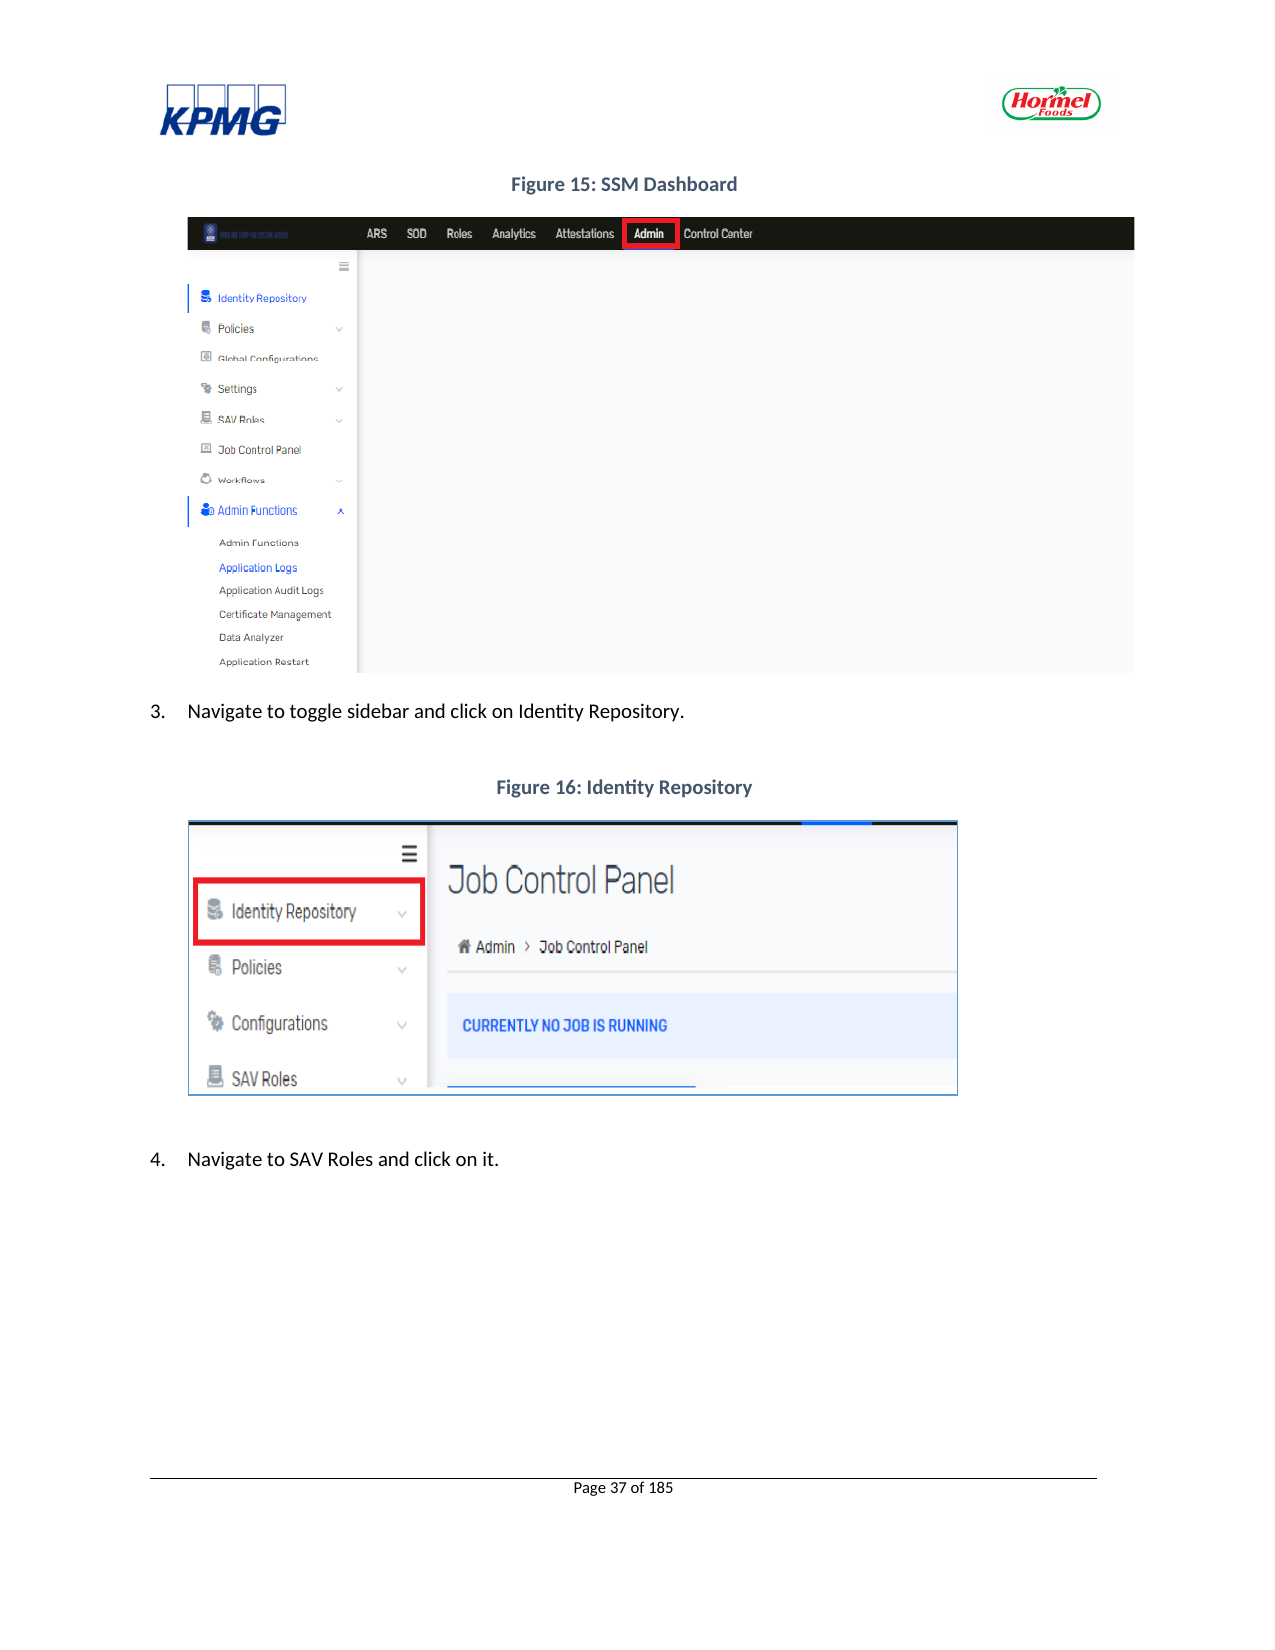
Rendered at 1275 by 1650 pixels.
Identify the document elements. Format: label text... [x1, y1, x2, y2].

picture [187, 217, 1135, 673]
text Figure 15: SSM Dashboard [152, 171, 1097, 196]
list Navigate to SAV Roles and click on it. [150, 1147, 1050, 1172]
picture [189, 822, 957, 1094]
picture [150, 75, 302, 146]
text Figure 16: Identity Repository [152, 774, 1097, 799]
picture [988, 77, 1114, 140]
list Navigate to toggle sidebar and click on Identity Repository. [150, 698, 1050, 723]
